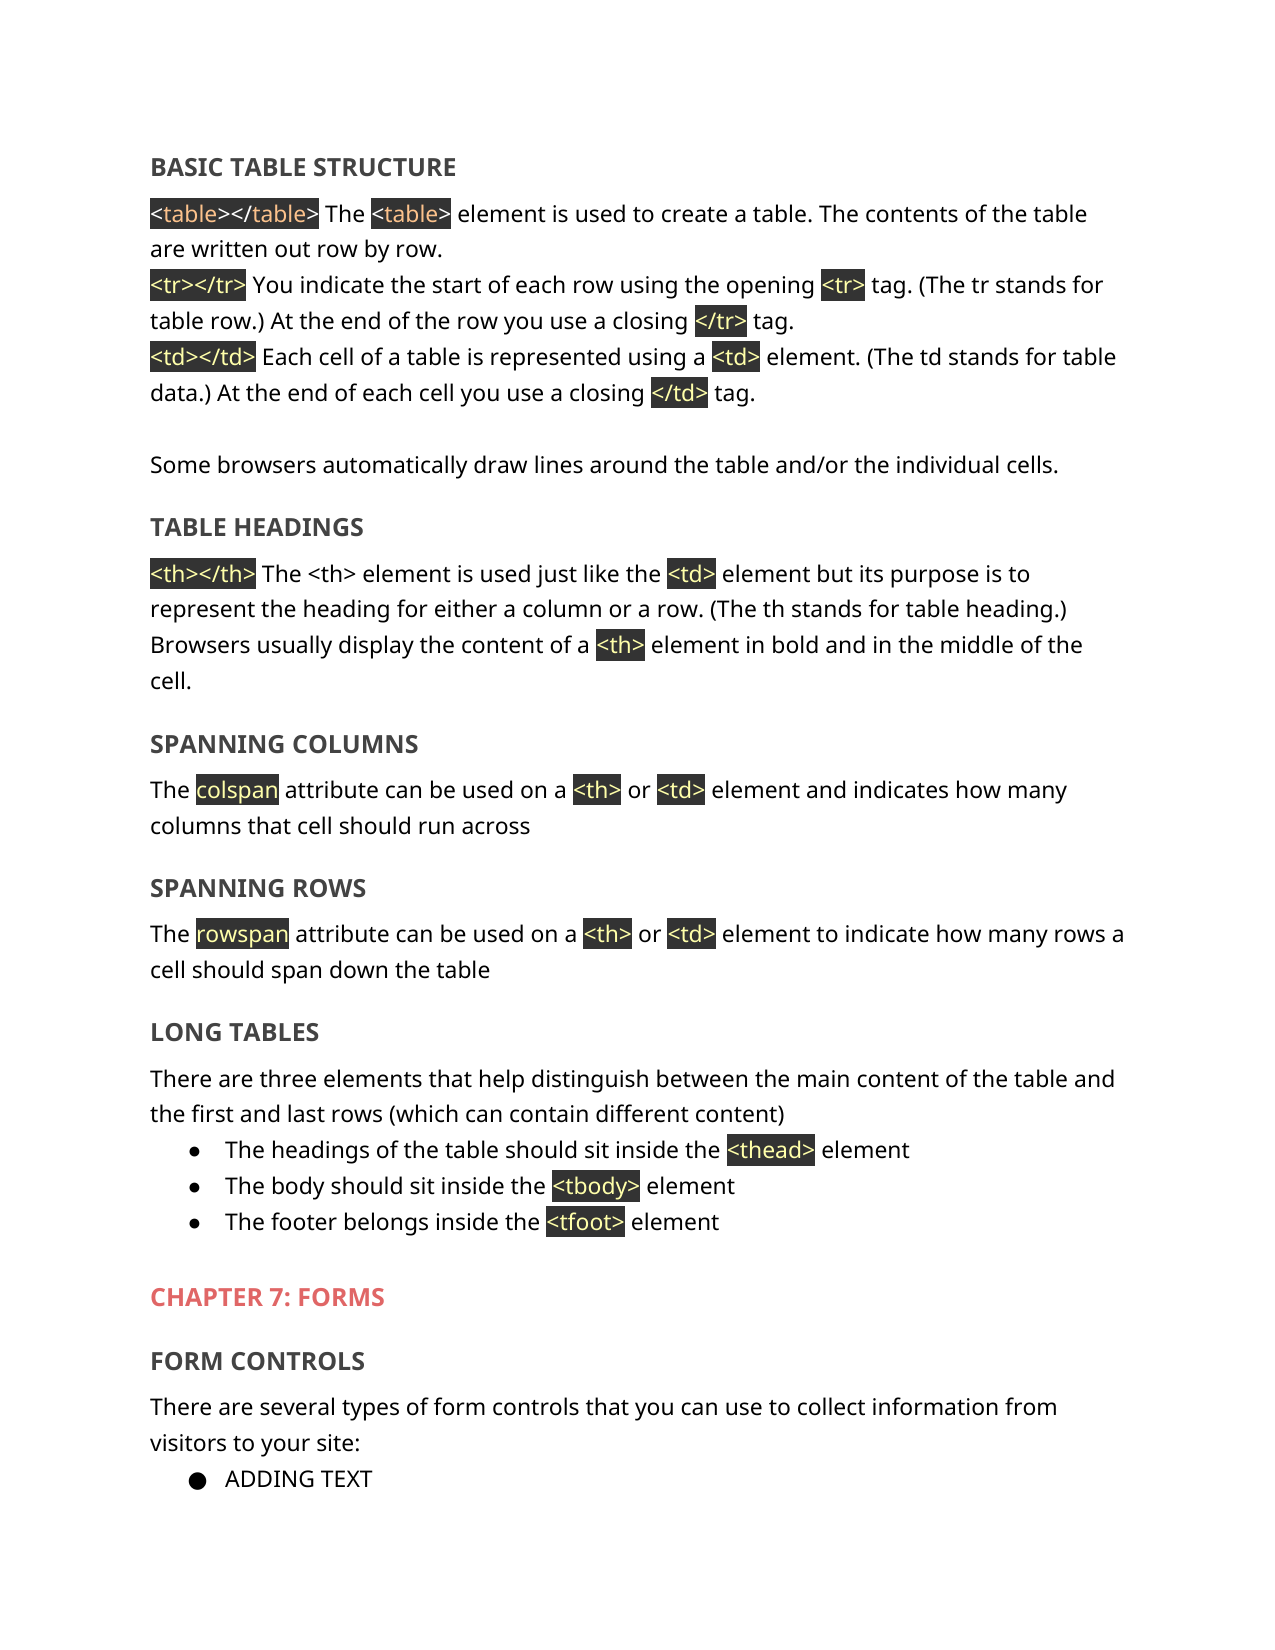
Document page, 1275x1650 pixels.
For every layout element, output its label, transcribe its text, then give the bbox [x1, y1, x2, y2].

subtitle LONG TABLES [150, 1015, 1125, 1049]
list The footer belongs inside the <tfoot> element [187, 1206, 546, 1237]
text There are three elements that help distinguish between the main content of the table and the first and last rows (which can contain different content) [150, 1062, 1125, 1130]
subtitle FORM CONTROLS [150, 1344, 1125, 1378]
subtitle SPANNING ROWS [150, 871, 1125, 905]
subtitle SPANNING COLUMNS [150, 726, 1125, 760]
text Browsers usually display the content of a <th> element in bold and in the middle of the cell. [150, 629, 1125, 697]
text <td></td> Each cell of a table is represented using a <td> element. (The td stands for table data.) At the end of each cell you use a closing </td> tag. [150, 341, 1125, 408]
subtitle CHAPTER 7: FORMS [150, 1280, 1125, 1314]
text The rowspan attribute can be used on a <th> or <td> element to indicate how many rows a cell should span down the table [150, 918, 1125, 985]
subtitle TABLE HEADINGS [150, 510, 1125, 544]
text <table></table> The <table> element is used to create a table. The contents of the table are written out row by row. [150, 197, 1125, 265]
list The body should sit inside the <tbody> element [640, 1170, 1125, 1202]
text <tr></tr> You indicate the start of each row using the opening <tr> tag. (The tr stands for table row.) At the end of the row you use a closing </tr> tag. [150, 269, 1125, 337]
list The footer belongs inside the <tfoot> element [625, 1206, 1125, 1237]
list The body should sit inside the <tbody> element [187, 1170, 552, 1202]
text There are several types of form controls that you can use to collect information from visitors to your site: [150, 1391, 1125, 1458]
text The colspan attribute can be used on a <th> or <td> element and indicates how many columns that cell should run across [150, 774, 1125, 841]
text Some browsers automatically draw lines around the table and/or the individual cells. [150, 449, 1125, 480]
subtitle BASIC TABLE STRUCTURE [150, 150, 1125, 184]
text <th></th> The <th> element is used just like the <td> element but its purpose is to represent the heading for either a column or a row. (The th stands for table heading.) [150, 557, 1125, 625]
list The headings of the table should sit inside the <thead> element [187, 1134, 727, 1166]
list The headings of the table should sit inside the <thead> element [815, 1134, 1125, 1166]
list ADDING TEXT [187, 1463, 1125, 1494]
